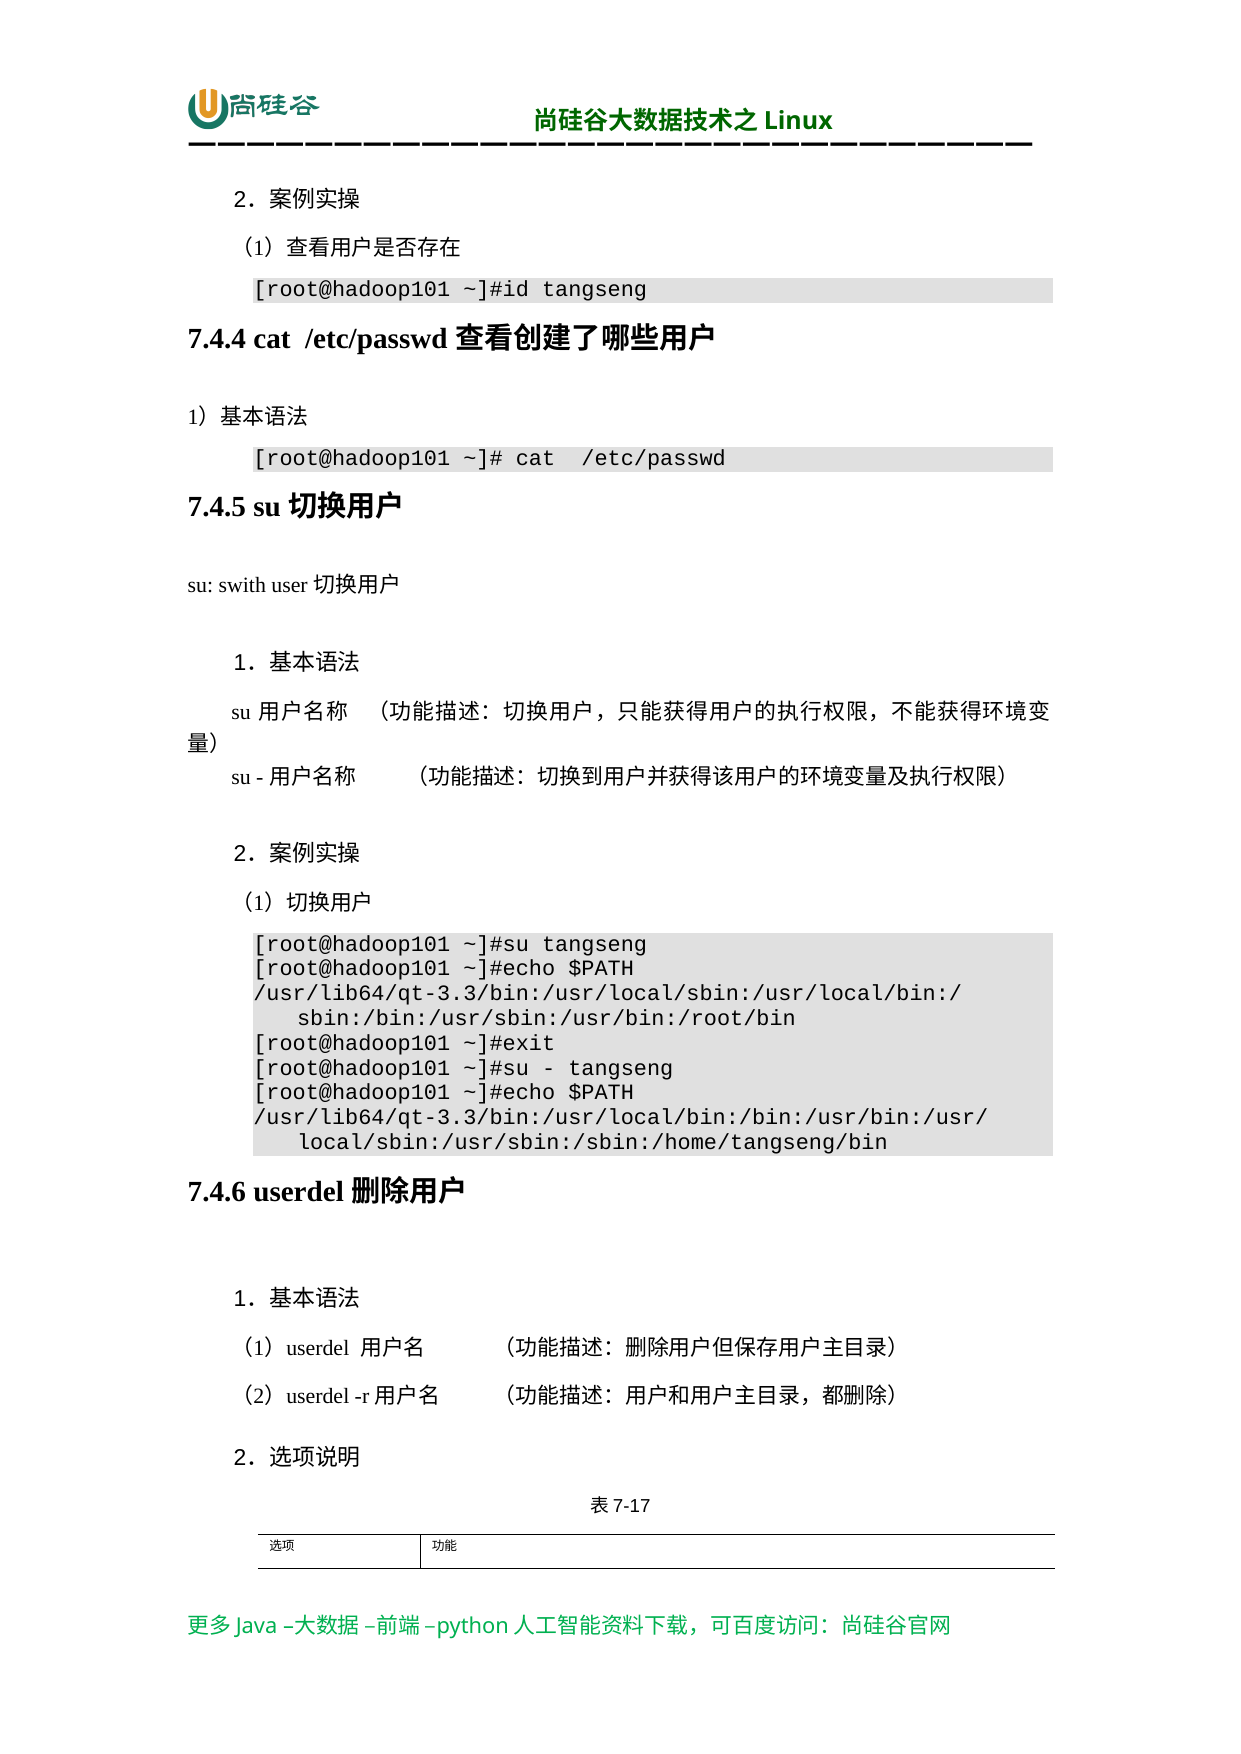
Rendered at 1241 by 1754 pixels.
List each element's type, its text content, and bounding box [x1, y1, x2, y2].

text [root@hadoop101 ~]#su - tangseng [253, 1057, 1053, 1082]
text 2．案例实操 [187, 819, 1053, 884]
subtitle 7.4.4 cat /etc/passwd 查看创建了哪些用户 [187, 303, 1053, 368]
text 2．案例实操 [187, 165, 1053, 230]
text （1）查看用户是否存在 [187, 230, 1053, 262]
text 表7-17 [187, 1488, 1053, 1521]
text 2．选项说明 [187, 1423, 1053, 1488]
text （2）userdel -r 用户名 （功能描述：用户和用户主目录，都删除） [187, 1378, 1053, 1410]
text /usr/lib64/qt-3.3/bin:/usr/local/sbin:/usr/local/bin:/sbin:/bin:/usr/sbin:/usr/bin:/root/bin [253, 982, 1053, 1032]
text [root@hadoop101 ~]#echo $PATH [253, 958, 1053, 982]
subtitle 7.4.5 su 切换用户 [187, 472, 1053, 537]
text （1）userdel 用户名 （功能描述：删除用户但保存用户主目录） [187, 1329, 1053, 1362]
text su - 用户名称 （功能描述：切换到用户并获得该用户的环境变量及执行权限） [187, 758, 1053, 791]
text [root@hadoop101 ~]# cat /etc/passwd [253, 447, 1053, 472]
text 1）基本语法 [187, 398, 1053, 431]
text 1．基本语法 [187, 1264, 1053, 1329]
text 1．基本语法 [187, 628, 1053, 693]
text [root@hadoop101 ~]#id tangseng [253, 278, 1053, 303]
picture [187, 88, 321, 130]
text [root@hadoop101 ~]#echo $PATH [253, 1082, 1053, 1106]
table_header 功能 [421, 1535, 1055, 1568]
text su 用户名称 （功能描述：切换用户，只能获得用户的执行权限，不能获得环境变量） [187, 693, 1053, 758]
text （1）切换用户 [187, 884, 1053, 917]
text su: swith user 切换用户 [187, 567, 1053, 599]
text /usr/lib64/qt-3.3/bin:/usr/local/bin:/bin:/usr/bin:/usr/local/sbin:/usr/sbin:/sbin:/home/tangseng/bin [253, 1106, 1053, 1156]
text [root@hadoop101 ~]#exit [253, 1032, 1053, 1057]
table_header 选项 [258, 1535, 420, 1568]
subtitle 7.4.6 userdel 删除用户 [187, 1156, 1053, 1221]
text [root@hadoop101 ~]#su tangseng [253, 933, 1053, 958]
